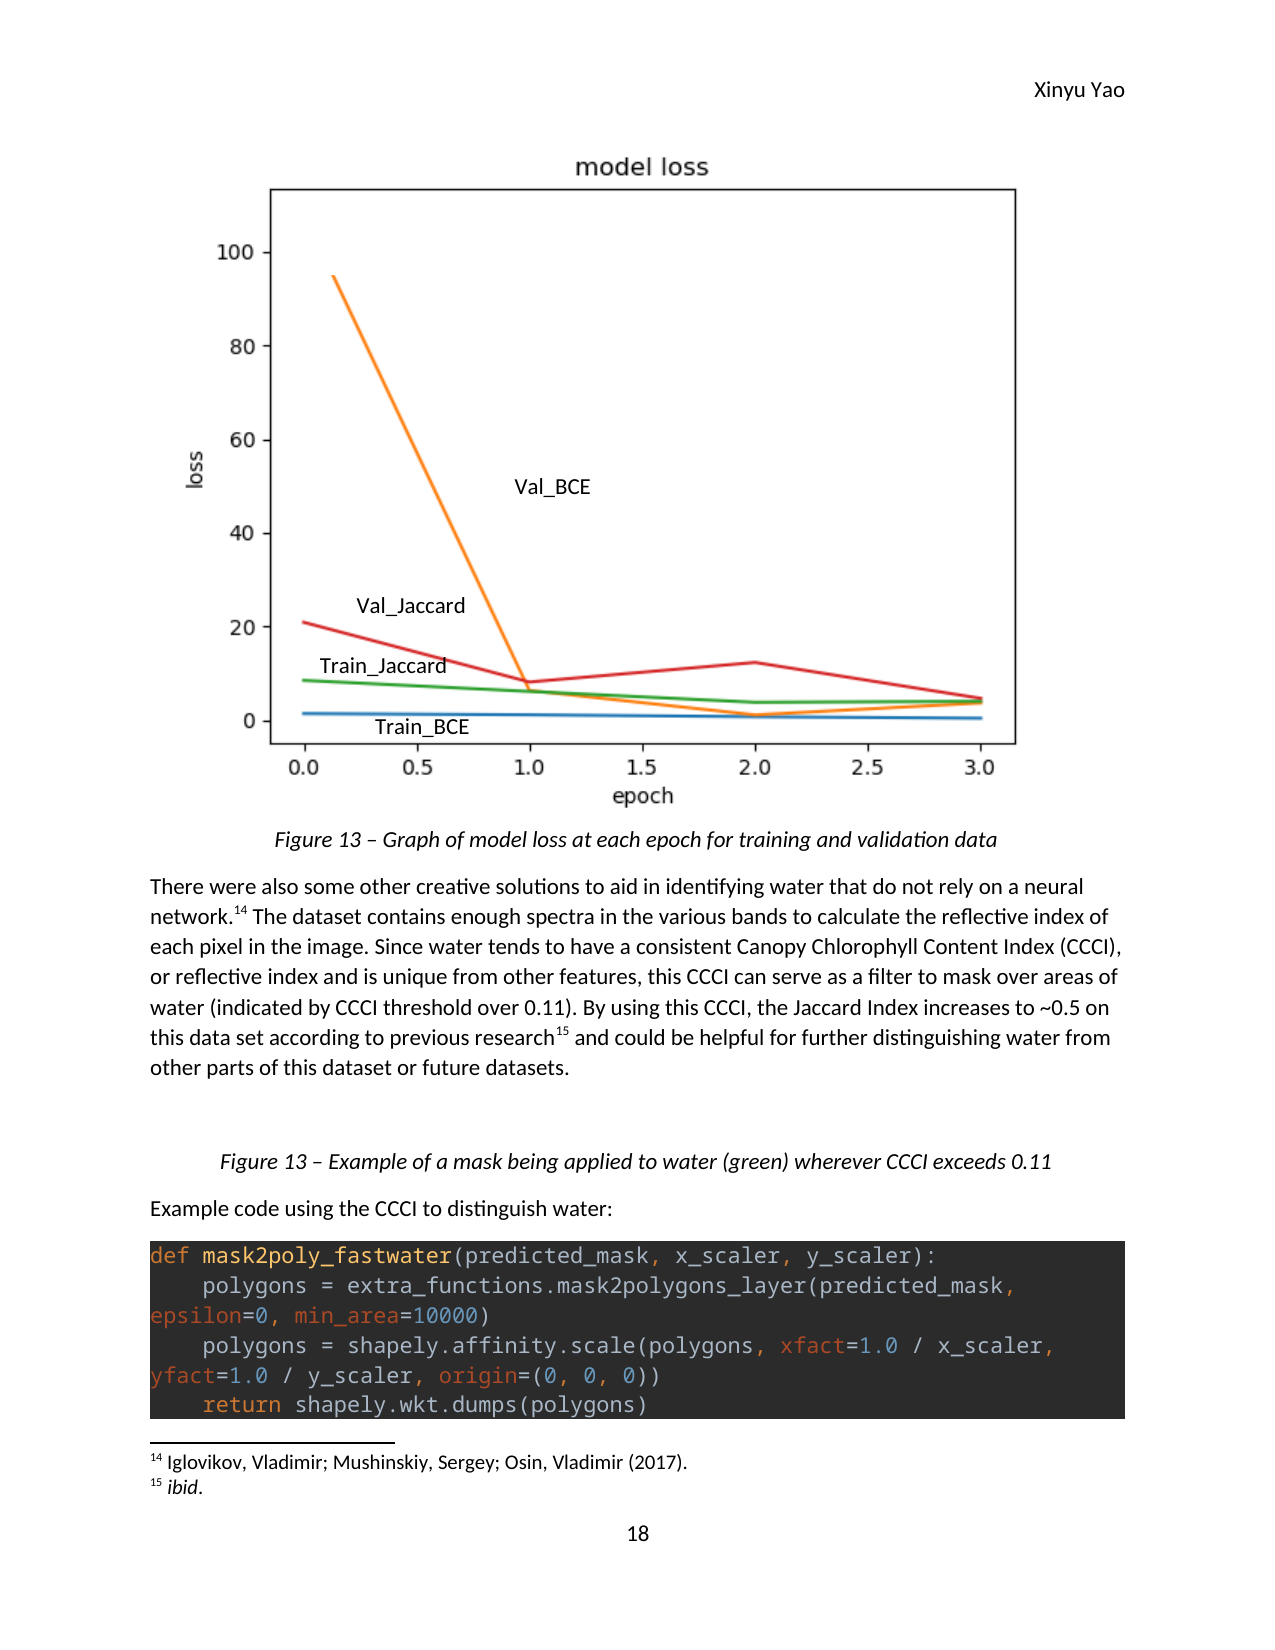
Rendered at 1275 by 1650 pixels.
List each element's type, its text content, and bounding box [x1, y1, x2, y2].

text Example code using the CCCI to distinguish water: [150, 1194, 1125, 1222]
text def mask2poly_fastwater(predicted_mask, x_scaler, y_scaler): polygons = extra_functions.mask2polygons_layer(predicted_mask, epsilon=0, min_area=10000) polygons = shapely.affinity.scale(polygons, xfact=1.0 / x_scaler, yfact=1.0 / y_scaler, origin=(0, 0, 0)) return shapely.wkt.dumps(polygons) [150, 1241, 1125, 1419]
text Figure 13 – Example of a mask being applied to water (green) wherever CCCI exceeds 0.11 [150, 1147, 1125, 1175]
picture [150, 150, 1110, 823]
text There were also some other creative solutions to aid in identifying water that do not rely on a neural network. The dataset contains enough spectra in the various bands to calculate the reflective index of each pixel in the image. Since water tends to have a consistent Canopy Chlorophyll Content Index (CCCI), or reflective index and is unique from other features, this CCCI can serve as a filter to mask over areas of water (indicated by CCCI threshold over 0.11). By using this CCCI, the Jaccard Index increases to ~0.5 on this data set according to previous research and could be helpful for further distinguishing water from other parts of this dataset or future datasets. [150, 872, 1125, 1081]
list Figure 13 – Graph of model loss at each epoch for training and validation data [150, 825, 1125, 853]
